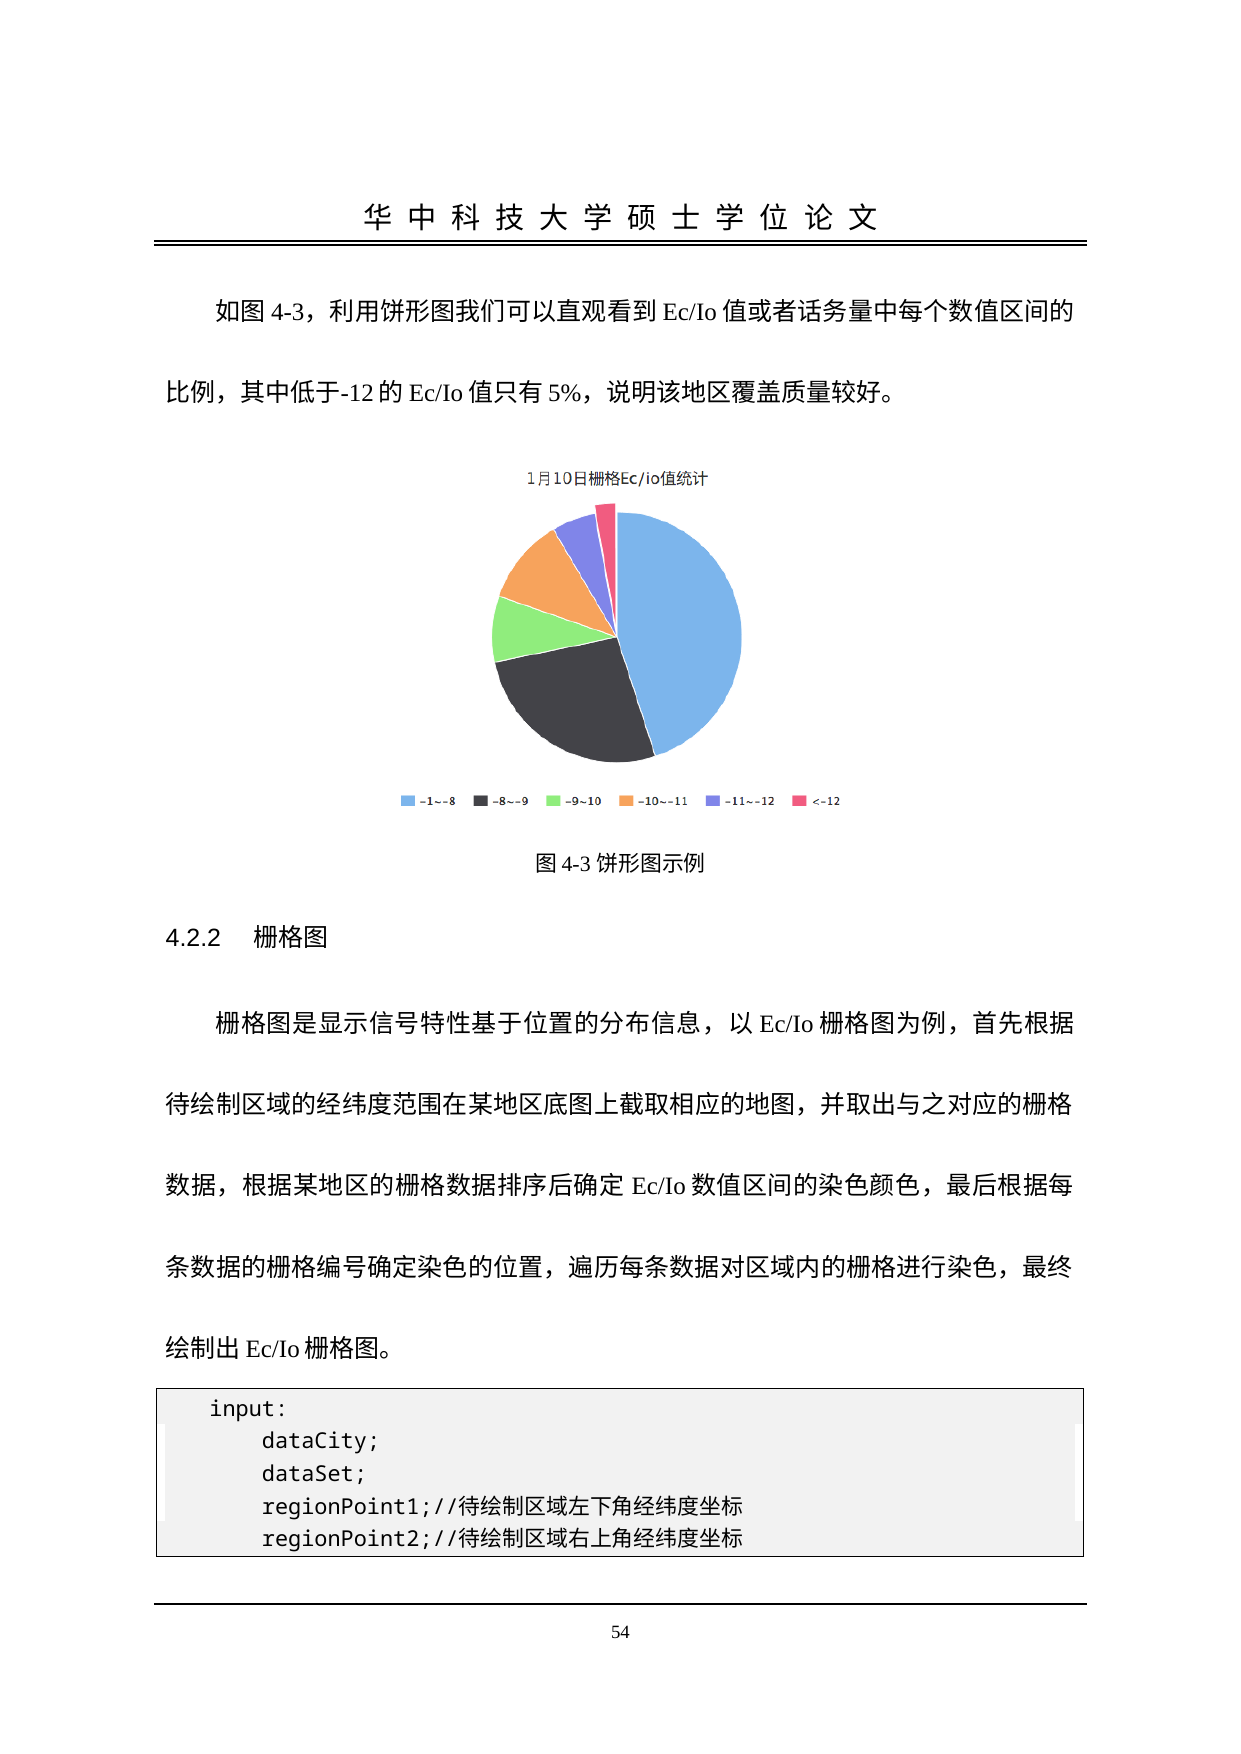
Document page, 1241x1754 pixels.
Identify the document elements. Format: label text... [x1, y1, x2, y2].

text 图 4-3 饼形图示例 [165, 846, 1075, 877]
picture [371, 465, 870, 820]
text input: [157, 1389, 1083, 1424]
text regionPoint2;//待绘制区域右上角经纬度坐标 [157, 1518, 1083, 1556]
text 栅格图是显示信号特性基于位置的分布信息，以Ec/Io栅格图为例，首先根据待绘制区域的经纬度范围在某地区底图上截取相应的地图，并取出与之对应的栅格数据，根据某地区的栅格数据排序后确定Ec/Io数值区间的染色颜色，最后根据每条数据的栅格编号确定染色的位置，遍历每条数据对区域内的栅格进行染色，最终绘制出Ec/Io栅格图。 [165, 989, 1075, 1379]
text 如图4-3，利用饼形图我们可以直观看到Ec/Io值或者话务量中每个数值区间的比例，其中低于-12的Ec/Io值只有5%，说明该地区覆盖质量较好。 [165, 277, 1075, 423]
subtitle 栅格图 [165, 903, 1075, 968]
text regionPoint1;//待绘制区域左下角经纬度坐标 [165, 1489, 1075, 1518]
text dataCity; [165, 1424, 1075, 1456]
text dataSet; [165, 1456, 1075, 1489]
